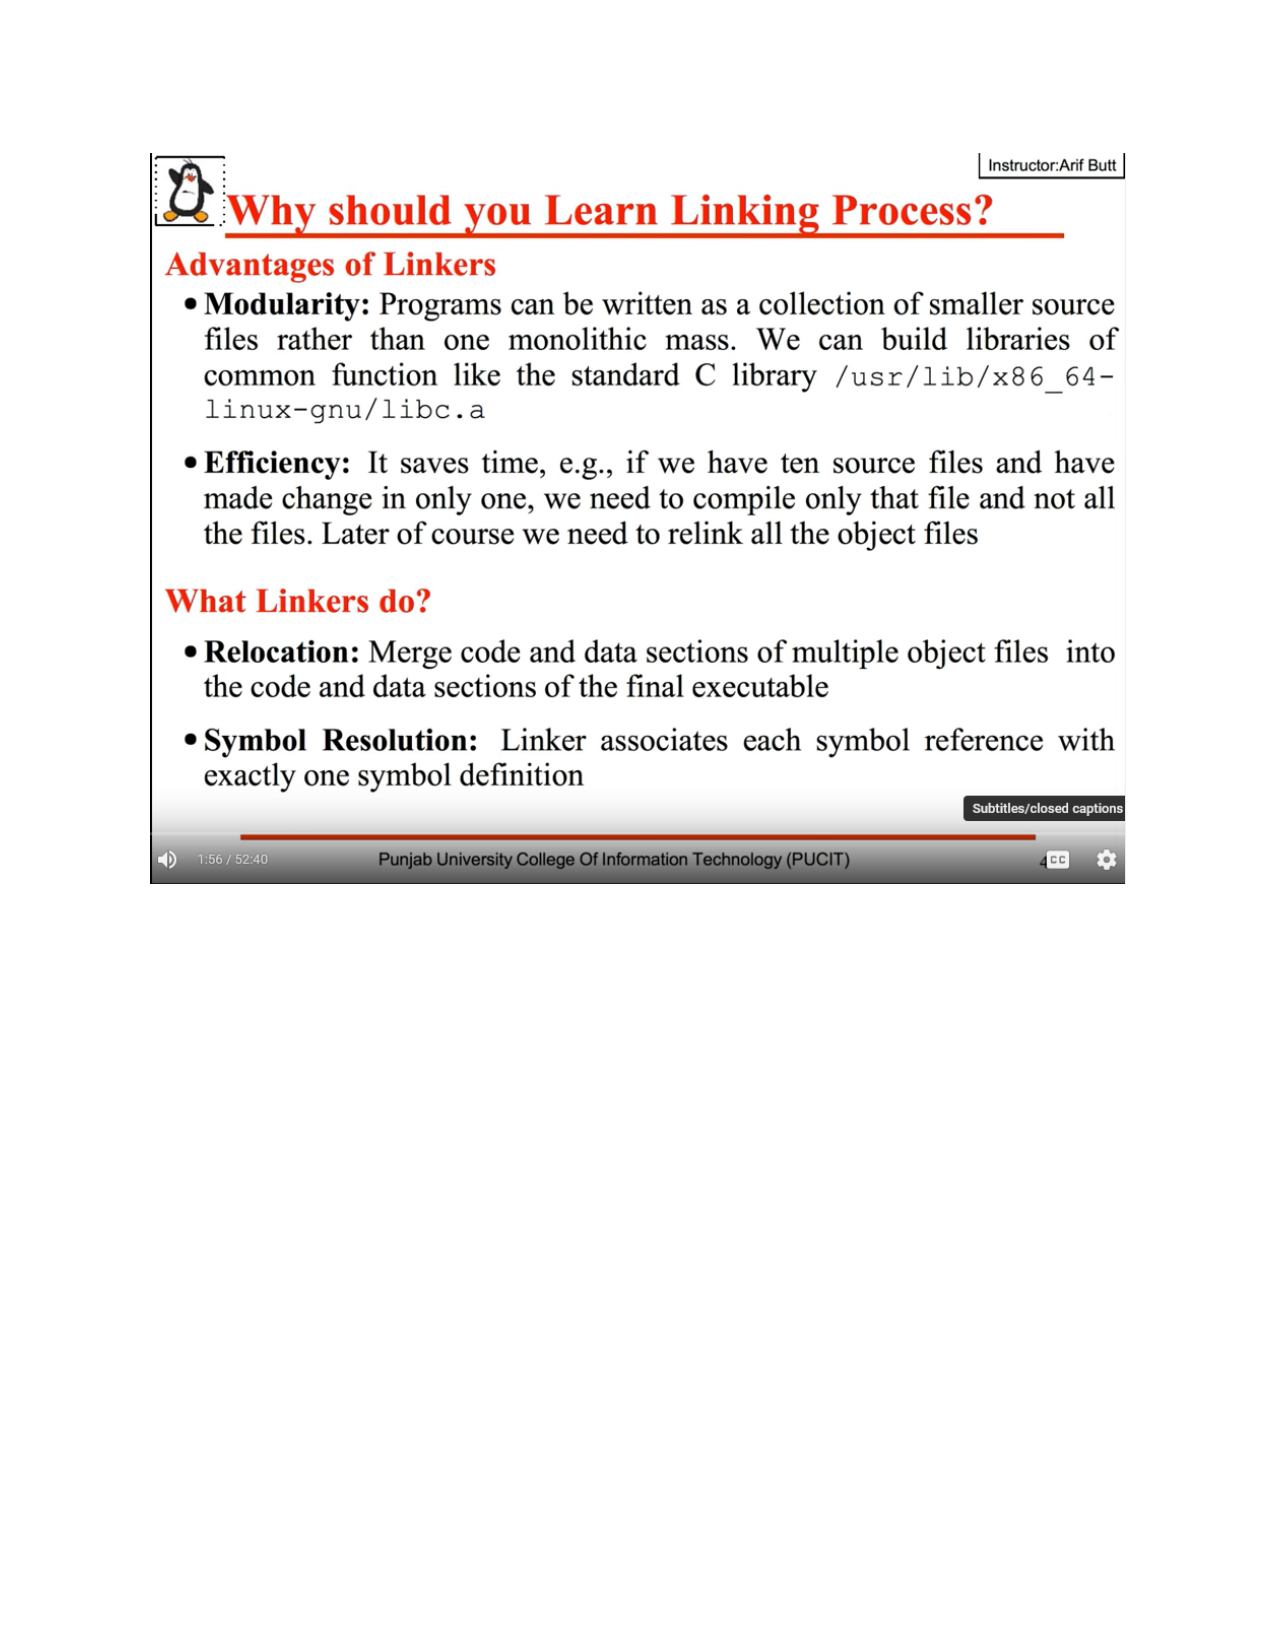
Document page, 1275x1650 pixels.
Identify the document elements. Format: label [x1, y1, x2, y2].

picture [150, 150, 1125, 885]
